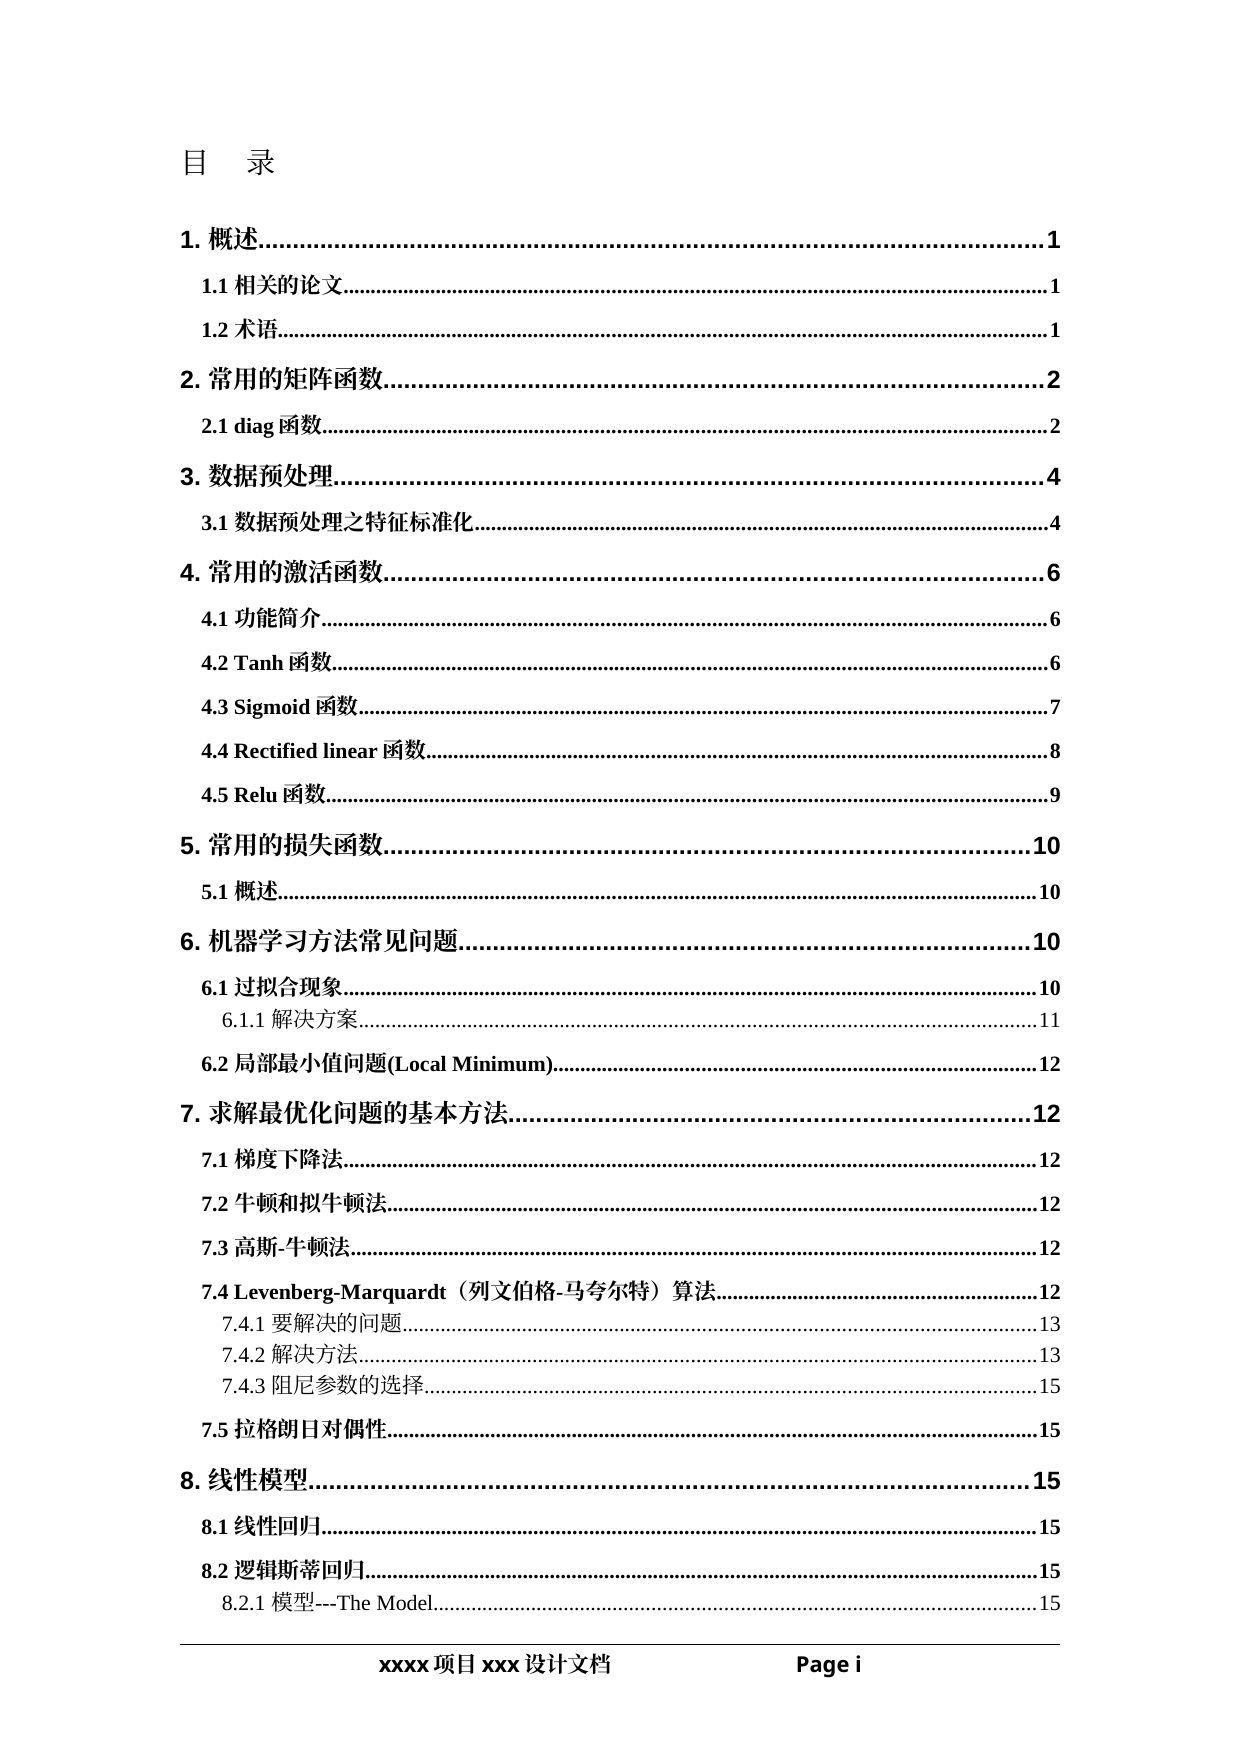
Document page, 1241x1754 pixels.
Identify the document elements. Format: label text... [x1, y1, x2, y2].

text 7.4 Levenberg-Marquardt（列文伯格-马夸尔特）算法 12 [201, 1274, 1060, 1306]
text 1. 概述 1 [180, 219, 1060, 255]
text 7.2 牛顿和拟牛顿法 12 [201, 1186, 1060, 1218]
text 7.3 高斯-牛顿法 12 [201, 1230, 1060, 1262]
text 8.2 逻辑斯蒂回归 15 [201, 1553, 1060, 1585]
text 3.1 数据预处理之特征标准化 4 [201, 505, 1060, 536]
text 4.3 Sigmoid函数 7 [201, 689, 1060, 721]
text 目 录 [180, 140, 1060, 182]
text 6.1 过拟合现象 10 [201, 971, 1060, 1002]
text 6.2 局部最小值问题(Local Minimum) 12 [201, 1046, 1060, 1077]
text 8. 线性模型 15 [180, 1461, 1060, 1497]
text 4.2 Tanh函数 6 [201, 646, 1060, 677]
text 1.1 相关的论文 1 [201, 268, 1060, 299]
text 7.5 拉格朗日对偶性 15 [201, 1413, 1060, 1444]
text 4.5 Relu函数 9 [201, 777, 1060, 809]
text 7. 求解最优化问题的基本方法 12 [180, 1094, 1060, 1130]
text 8.2.1 模型---The Model 15 [222, 1585, 1060, 1616]
text 6. 机器学习方法常见问题 10 [180, 922, 1060, 958]
text 8.1 线性回归 15 [201, 1509, 1060, 1541]
text 4.4 Rectified linear函数 8 [201, 733, 1060, 765]
text 7.4.1 要解决的问题 13 [222, 1306, 1060, 1337]
text 2.1 diag函数 2 [201, 408, 1060, 440]
text 4. 常用的激活函数 6 [180, 553, 1060, 589]
text 7.4.3 阻尼参数的选择 15 [222, 1369, 1060, 1400]
text 6.1.1 解决方案 11 [222, 1002, 1060, 1033]
text 5.1 概述 10 [201, 874, 1060, 905]
text 2. 常用的矩阵函数 2 [180, 360, 1060, 396]
text 7.1 梯度下降法 12 [201, 1142, 1060, 1174]
text 5. 常用的损失函数 10 [180, 826, 1060, 861]
text 7.4.2 解决方法 13 [222, 1337, 1060, 1369]
text 4.1 功能简介 6 [201, 602, 1060, 633]
text 1.2 术语 1 [201, 312, 1060, 343]
text 3. 数据预处理 4 [180, 457, 1060, 492]
